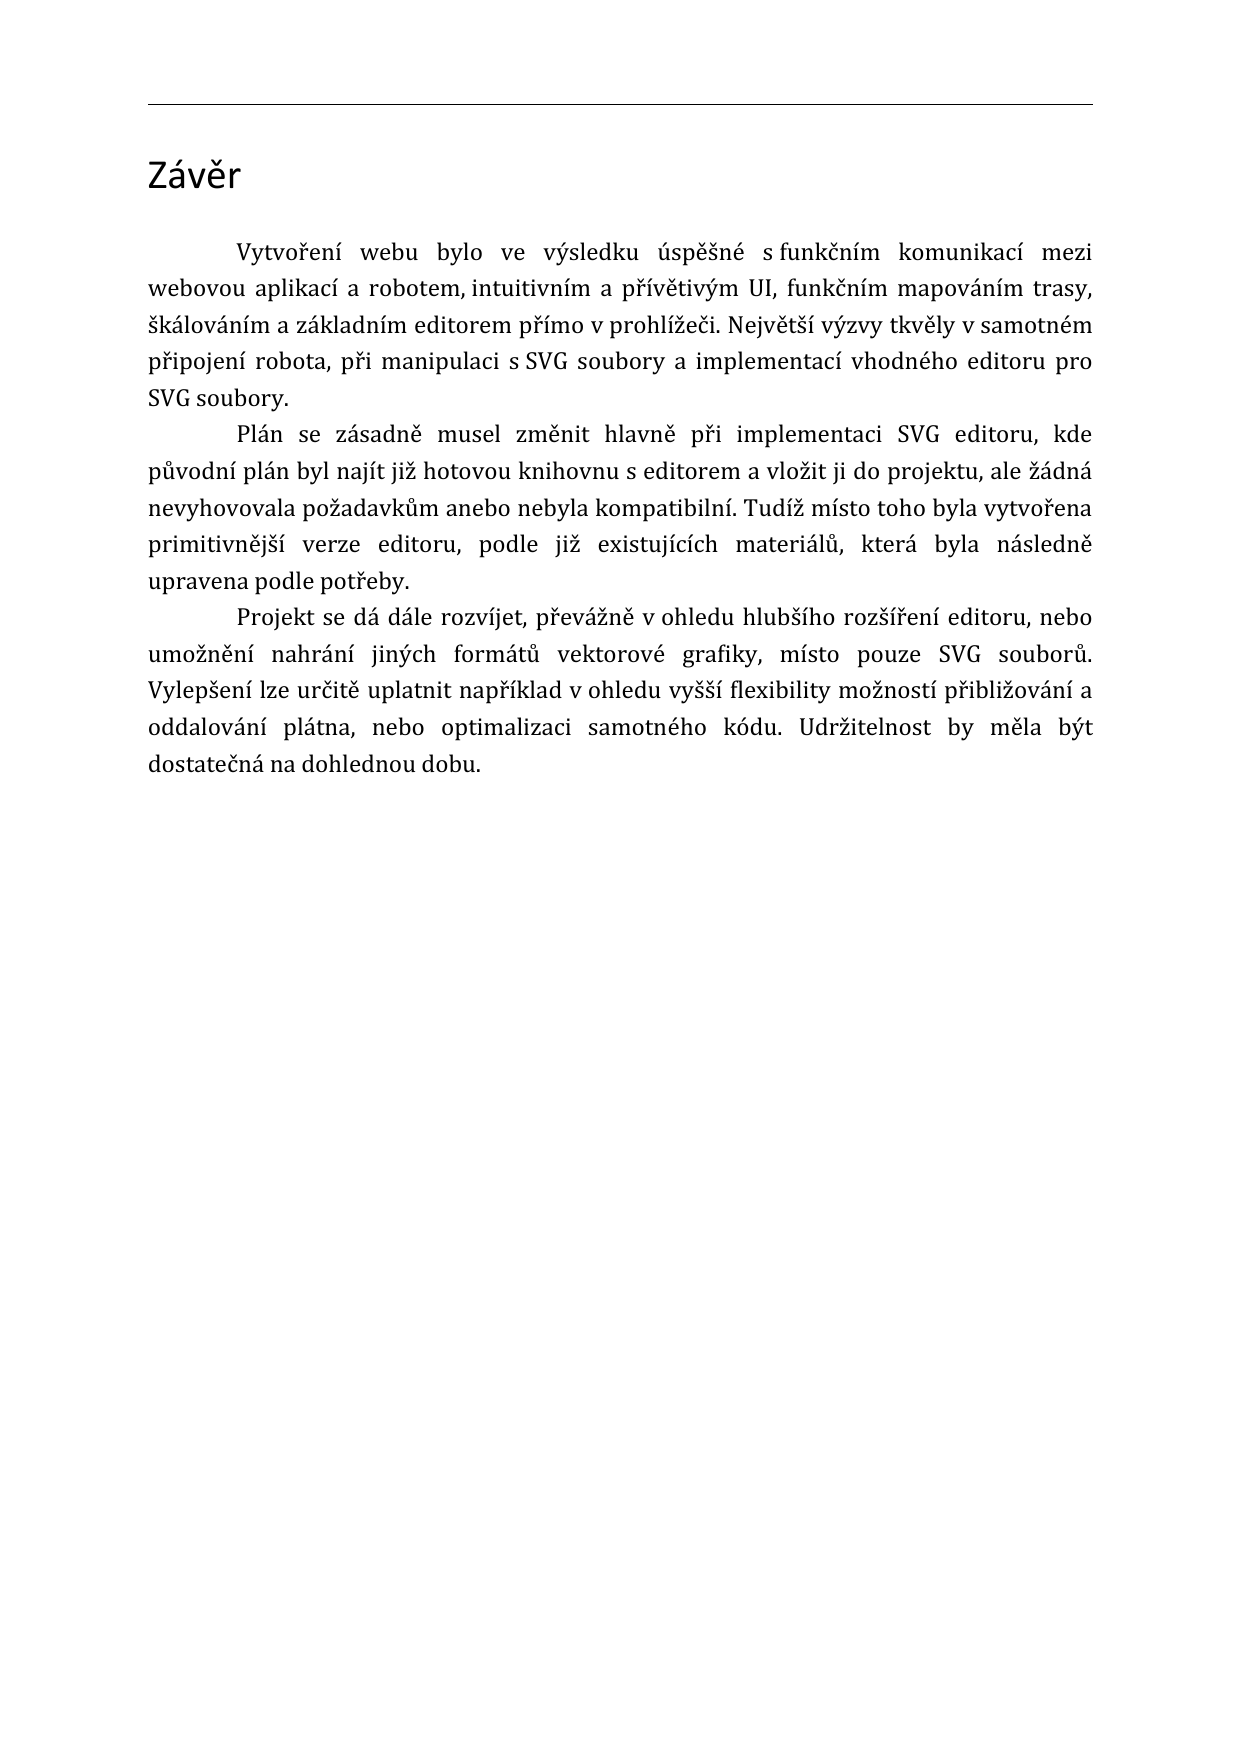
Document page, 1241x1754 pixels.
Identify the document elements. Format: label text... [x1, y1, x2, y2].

text Plán se zásadně musel změnit hlavně při implementaci SVG editoru, kde původní plán byl najít již hotovou knihovnu s editorem a vložit ji do projektu, ale žádná nevyhovovala požadavkům anebo nebyla kompatibilní. Tudíž místo toho byla vytvořena primitivnější verze editoru, podle již existujících materiálů, která byla následně upravena podle potřeby. [148, 419, 1093, 595]
text Závěr [148, 148, 1093, 198]
text Projekt se dá dále rozvíjet, převážně v ohledu hlubšího rozšíření editoru, nebo umožnění nahrání jiných formátů vektorové grafiky, místo pouze SVG souborů. Vylepšení lze určitě uplatnit například v ohledu vyšší flexibility možností přibližování a oddalování plátna, nebo optimalizaci samotného kódu. Udržitelnost by měla být dostatečná na dohlednou dobu. [148, 602, 1093, 777]
text Vytvoření webu bylo ve výsledku úspěšné s funkčním komunikací mezi webovou aplikací a robotem, intuitivním a přívětivým UI, funkčním mapováním trasy, škálováním a základním editorem přímo v prohlížeči. Největší výzvy tkvěly v samotném připojení robota, při manipulaci s SVG soubory a implementací vhodného editoru pro SVG soubory. [148, 236, 1093, 412]
